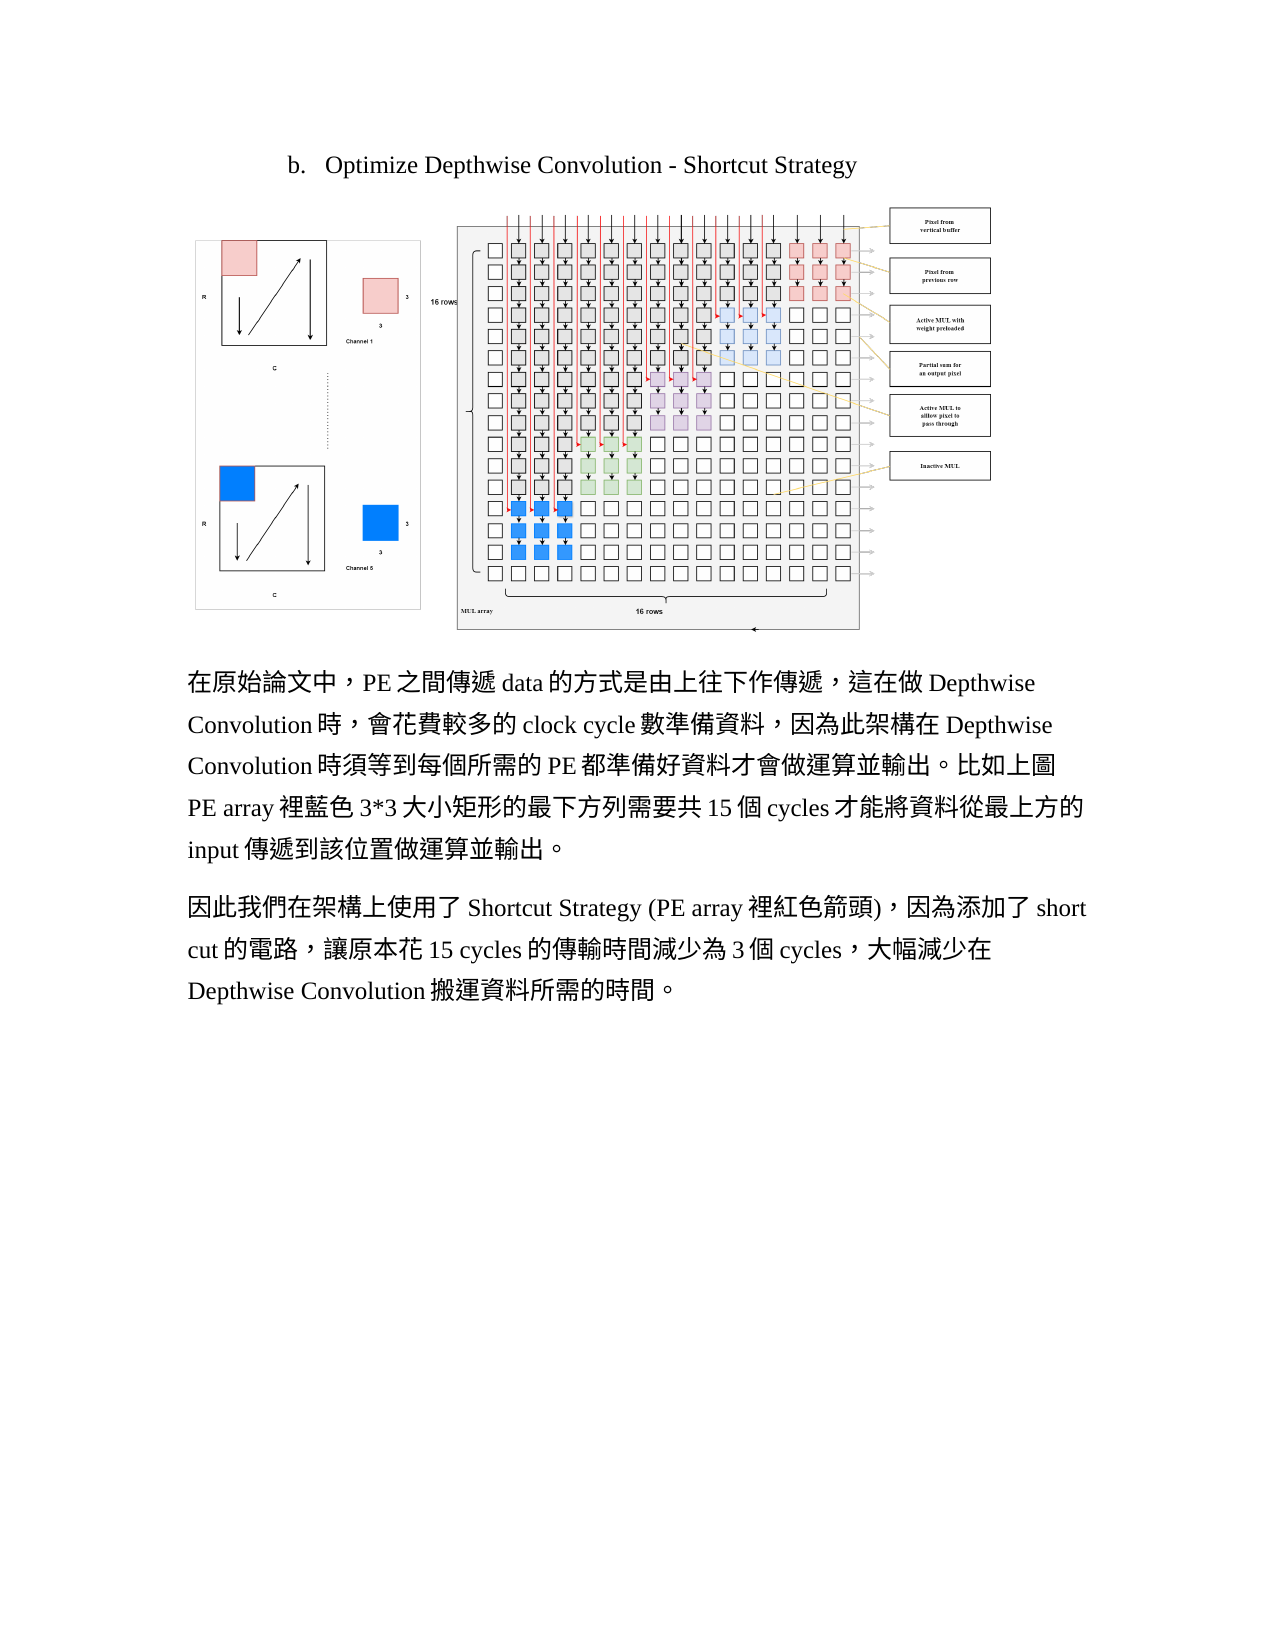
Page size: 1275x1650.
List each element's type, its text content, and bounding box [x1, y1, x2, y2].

picture [187, 199, 999, 641]
text 在原始論文中，PE之間傳遞data的方式是由上往下作傳遞，這在做Depthwise Convolution時，會花費較多的clock cycle數準備資料，因為此架構在Depthwise Convolution時須等到每個所需的PE都準備好資料才會做運算並輸出。比如上圖PE array裡藍色3*3大小矩形的最下方列需要共15個cycles才能將資料從最上方的input傳遞到該位置做運算並輸出。 [187, 662, 1087, 865]
text 因此我們在架構上使用了Shortcut Strategy (PE array裡紅色箭頭)，因為添加了short cut的電路，讓原本花15 cycles的傳輸時間減少為3個cycles，大幅減少在Depthwise Convolution搬運資料所需的時間。 [187, 887, 1087, 1007]
list Optimize Depthwise Convolution - Shortcut Strategy [287, 150, 1087, 179]
